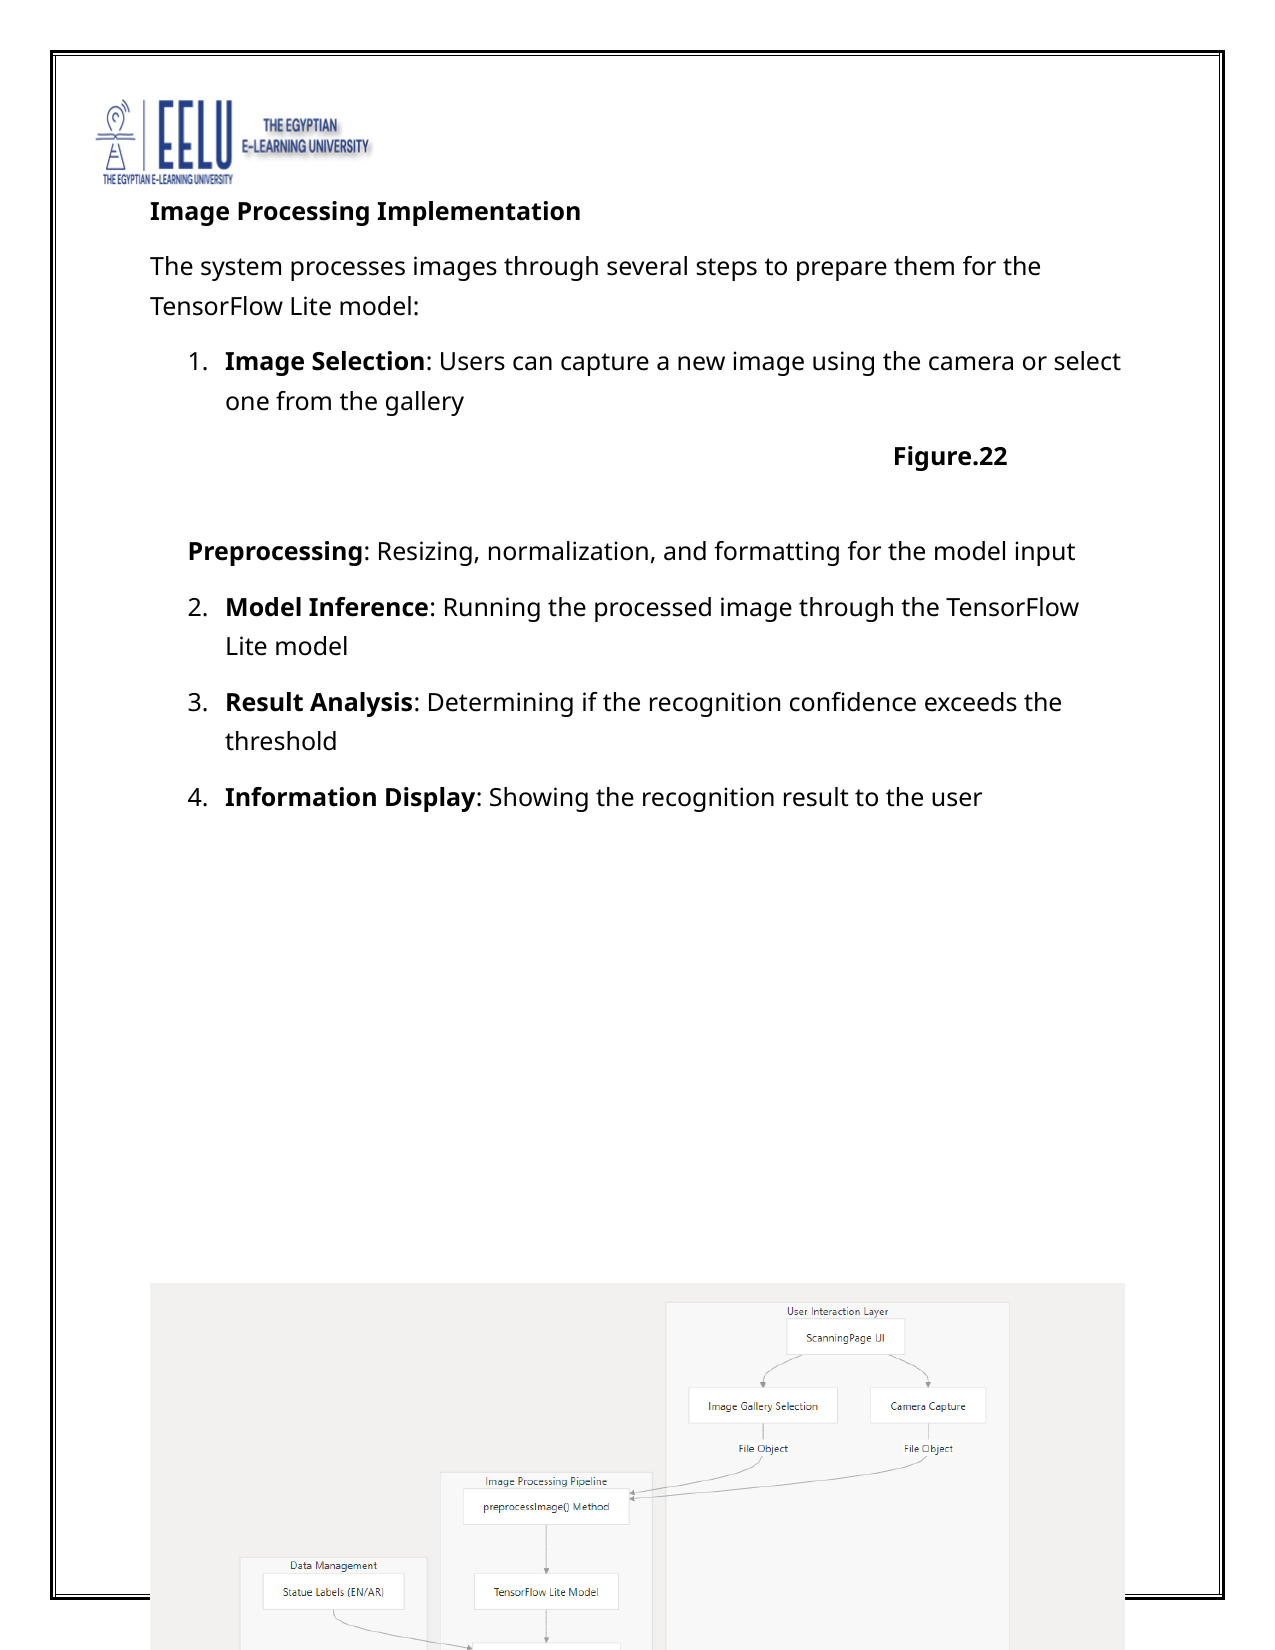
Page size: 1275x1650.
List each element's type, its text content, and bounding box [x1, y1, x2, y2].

text The system processes images through several steps to prepare them for the TensorFlow Lite model: [150, 249, 1125, 322]
list Result Analysis: Determining if the recognition confidence exceeds the threshold [187, 685, 1125, 758]
text Image Processing Implementation [150, 150, 1125, 227]
text Preprocessing: Resizing, normalization, and formatting for the model input [187, 495, 1125, 568]
picture [80, 75, 374, 188]
list Model Inference: Running the processed image through the TensorFlow Lite model [187, 590, 1125, 663]
list Information Display: Showing the recognition result to the user [187, 780, 1125, 814]
list Image Selection: Users can capture a new image using the camera or select one from the gallery [187, 344, 1125, 417]
picture [150, 1283, 1125, 1650]
text Figure.22 [225, 439, 1125, 473]
